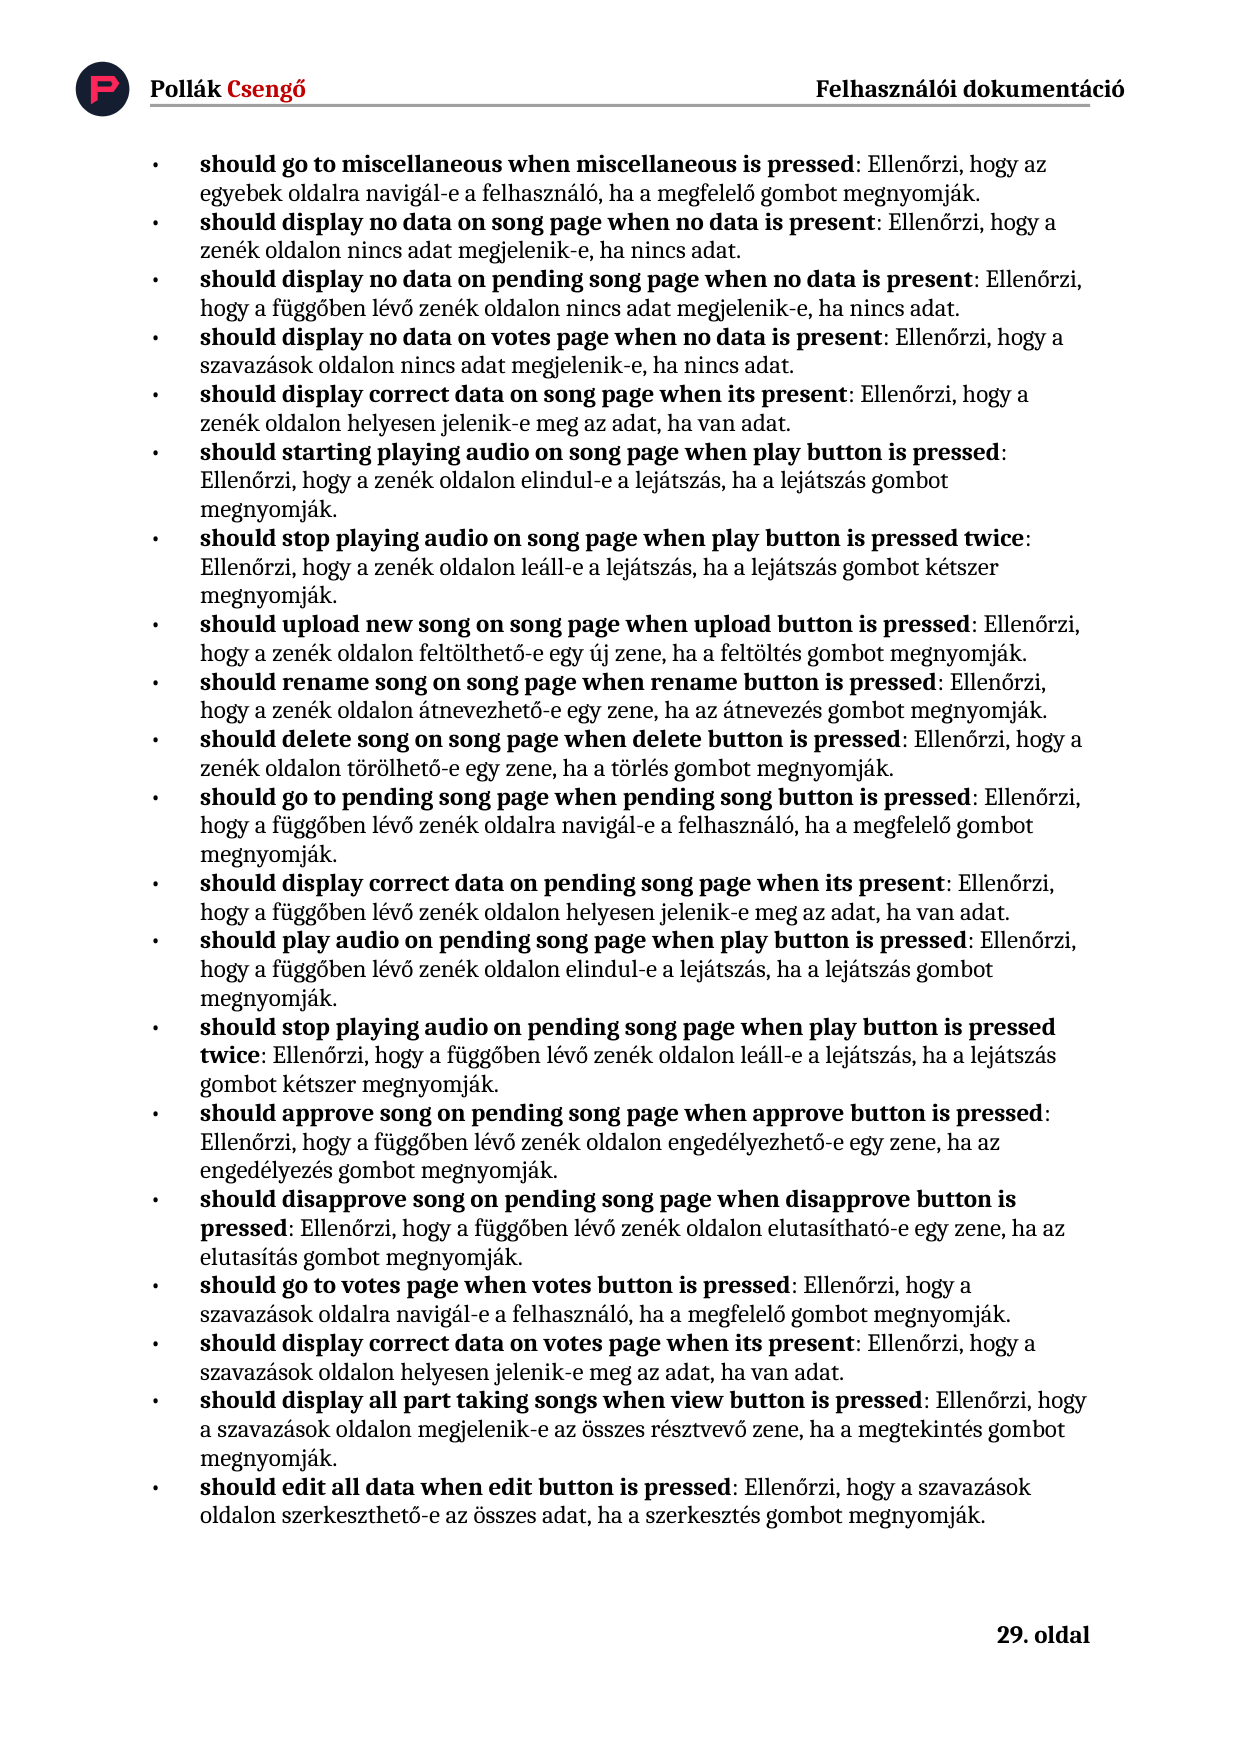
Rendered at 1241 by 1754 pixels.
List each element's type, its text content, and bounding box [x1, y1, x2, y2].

list should go to pending song page when pending song button is pressed: Ellenőrzi, hogy a függőben lévő zenék oldalra navigál-e a felhasználó, ha a megfelelő gombot megnyomják. [150, 782, 1090, 869]
list should edit all data when edit button is pressed: Ellenőrzi, hogy a szavazások oldalon szerkeszthető-e az összes adat, ha a szerkesztés gombot megnyomják. [150, 1472, 1090, 1530]
list should stop playing audio on pending song page when play button is pressed twice: Ellenőrzi, hogy a függőben lévő zenék oldalon leáll-e a lejátszás, ha a lejátszás gombot kétszer megnyomják. [150, 1012, 1090, 1099]
list should display correct data on song page when its present: Ellenőrzi, hogy a zenék oldalon helyesen jelenik-e meg az adat, ha van adat. [150, 380, 1090, 437]
list should display correct data on pending song page when its present: Ellenőrzi, hogy a függőben lévő zenék oldalon helyesen jelenik-e meg az adat, ha van adat. [150, 869, 1090, 926]
list should rename song on song page when rename button is pressed: Ellenőrzi, hogy a zenék oldalon átnevezhető-e egy zene, ha az átnevezés gombot megnyomják. [150, 667, 1090, 725]
list should go to miscellaneous when miscellaneous is pressed: Ellenőrzi, hogy az egyebek oldalra navigál-e a felhasználó, ha a megfelelő gombot megnyomják. [150, 150, 1090, 207]
list should play audio on pending song page when play button is pressed: Ellenőrzi, hogy a függőben lévő zenék oldalon elindul-e a lejátszás, ha a lejátszás gombot megnyomják. [150, 926, 1090, 1012]
list should upload new song on song page when upload button is pressed: Ellenőrzi, hogy a zenék oldalon feltölthető-e egy új zene, ha a feltöltés gombot megnyomják. [150, 610, 1090, 667]
list should display all part taking songs when view button is pressed: Ellenőrzi, hogy a szavazások oldalon megjelenik-e az összes résztvevő zene, ha a megtekintés gombot megnyomják. [150, 1386, 1090, 1472]
list should display no data on song page when no data is present: Ellenőrzi, hogy a zenék oldalon nincs adat megjelenik-e, ha nincs adat. [150, 207, 1090, 265]
list should approve song on pending song page when approve button is pressed: Ellenőrzi, hogy a függőben lévő zenék oldalon engedélyezhető-e egy zene, ha az engedélyezés gombot megnyomják. [150, 1099, 1090, 1185]
list should delete song on song page when delete button is pressed: Ellenőrzi, hogy a zenék oldalon törölhető-e egy zene, ha a törlés gombot megnyomják. [150, 725, 1090, 782]
list should starting playing audio on song page when play button is pressed: Ellenőrzi, hogy a zenék oldalon elindul-e a lejátszás, ha a lejátszás gombot megnyomják. [150, 437, 1090, 524]
picture [71, 57, 132, 118]
list should display correct data on votes page when its present: Ellenőrzi, hogy a szavazások oldalon helyesen jelenik-e meg az adat, ha van adat. [150, 1329, 1090, 1386]
list should stop playing audio on song page when play button is pressed twice: Ellenőrzi, hogy a zenék oldalon leáll-e a lejátszás, ha a lejátszás gombot kétszer megnyomják. [150, 524, 1090, 610]
list should go to votes page when votes button is pressed: Ellenőrzi, hogy a szavazások oldalra navigál-e a felhasználó, ha a megfelelő gombot megnyomják. [150, 1271, 1090, 1329]
list should disapprove song on pending song page when disapprove button is pressed: Ellenőrzi, hogy a függőben lévő zenék oldalon elutasítható-e egy zene, ha az elutasítás gombot megnyomják. [150, 1185, 1090, 1271]
list should display no data on votes page when no data is present: Ellenőrzi, hogy a szavazások oldalon nincs adat megjelenik-e, ha nincs adat. [150, 322, 1090, 380]
list should display no data on pending song page when no data is present: Ellenőrzi, hogy a függőben lévő zenék oldalon nincs adat megjelenik-e, ha nincs adat. [150, 265, 1090, 322]
